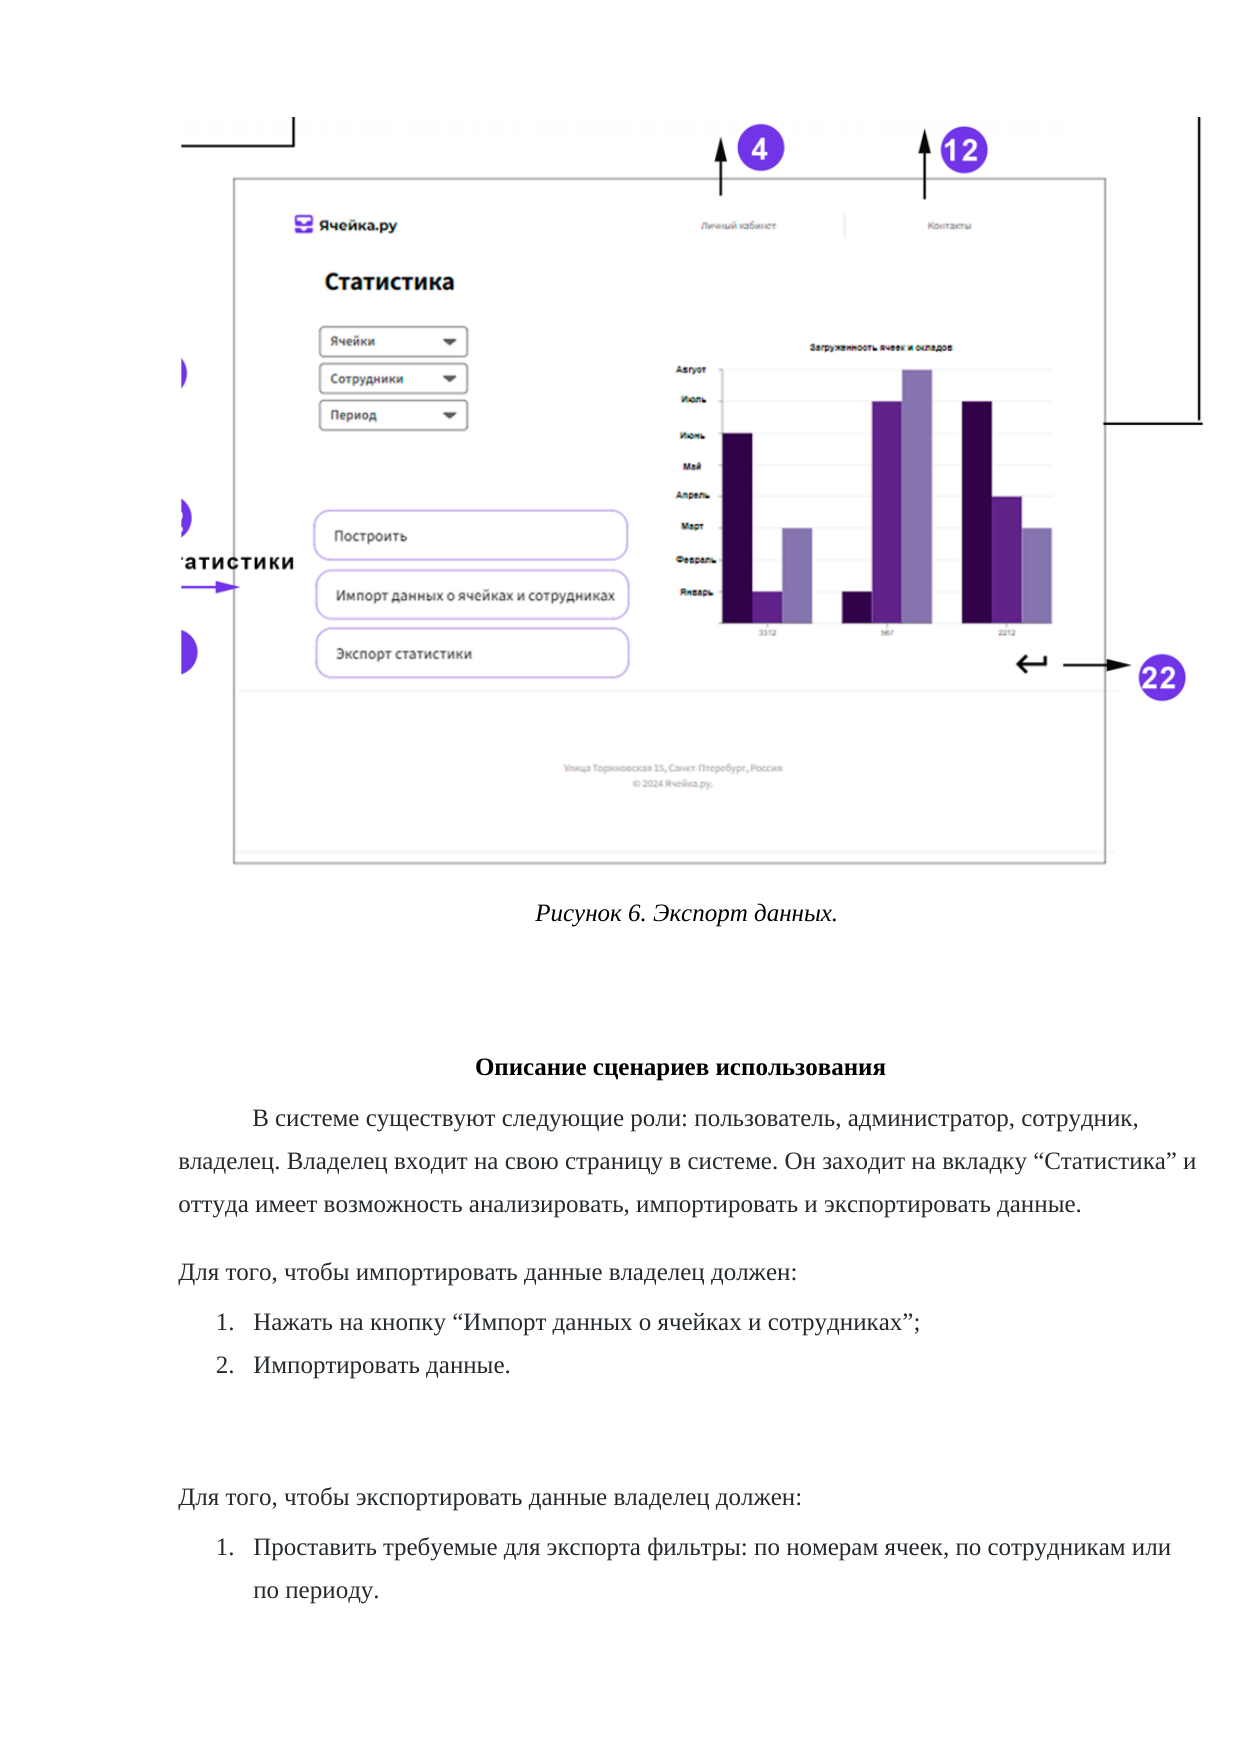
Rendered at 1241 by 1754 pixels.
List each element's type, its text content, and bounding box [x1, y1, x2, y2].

subtitle Описание сценариев использования [223, 1052, 1137, 1081]
text Рисунок 6. Экспорт данных. [162, 898, 1211, 927]
text В системе существуют следующие роли: пользователь, администратор, сотрудник, владелец. Владелец входит на свою страницу в системе. Он заходит на вкладку “Статистика” и оттуда имеет возможность анализировать, импортировать и экспортировать данные. [178, 1103, 1211, 1218]
text Для того, чтобы импортировать данные владелец должен: [178, 1257, 1211, 1286]
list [216, 1532, 1182, 1604]
list Нажать на кнопку “Импорт данных о ячейках и сотрудниках”; [216, 1307, 1182, 1336]
text Для того, чтобы экспортировать данные владелец должен: [178, 1482, 1211, 1511]
list Импортировать данные. [216, 1350, 1182, 1379]
picture [181, 117, 1233, 877]
